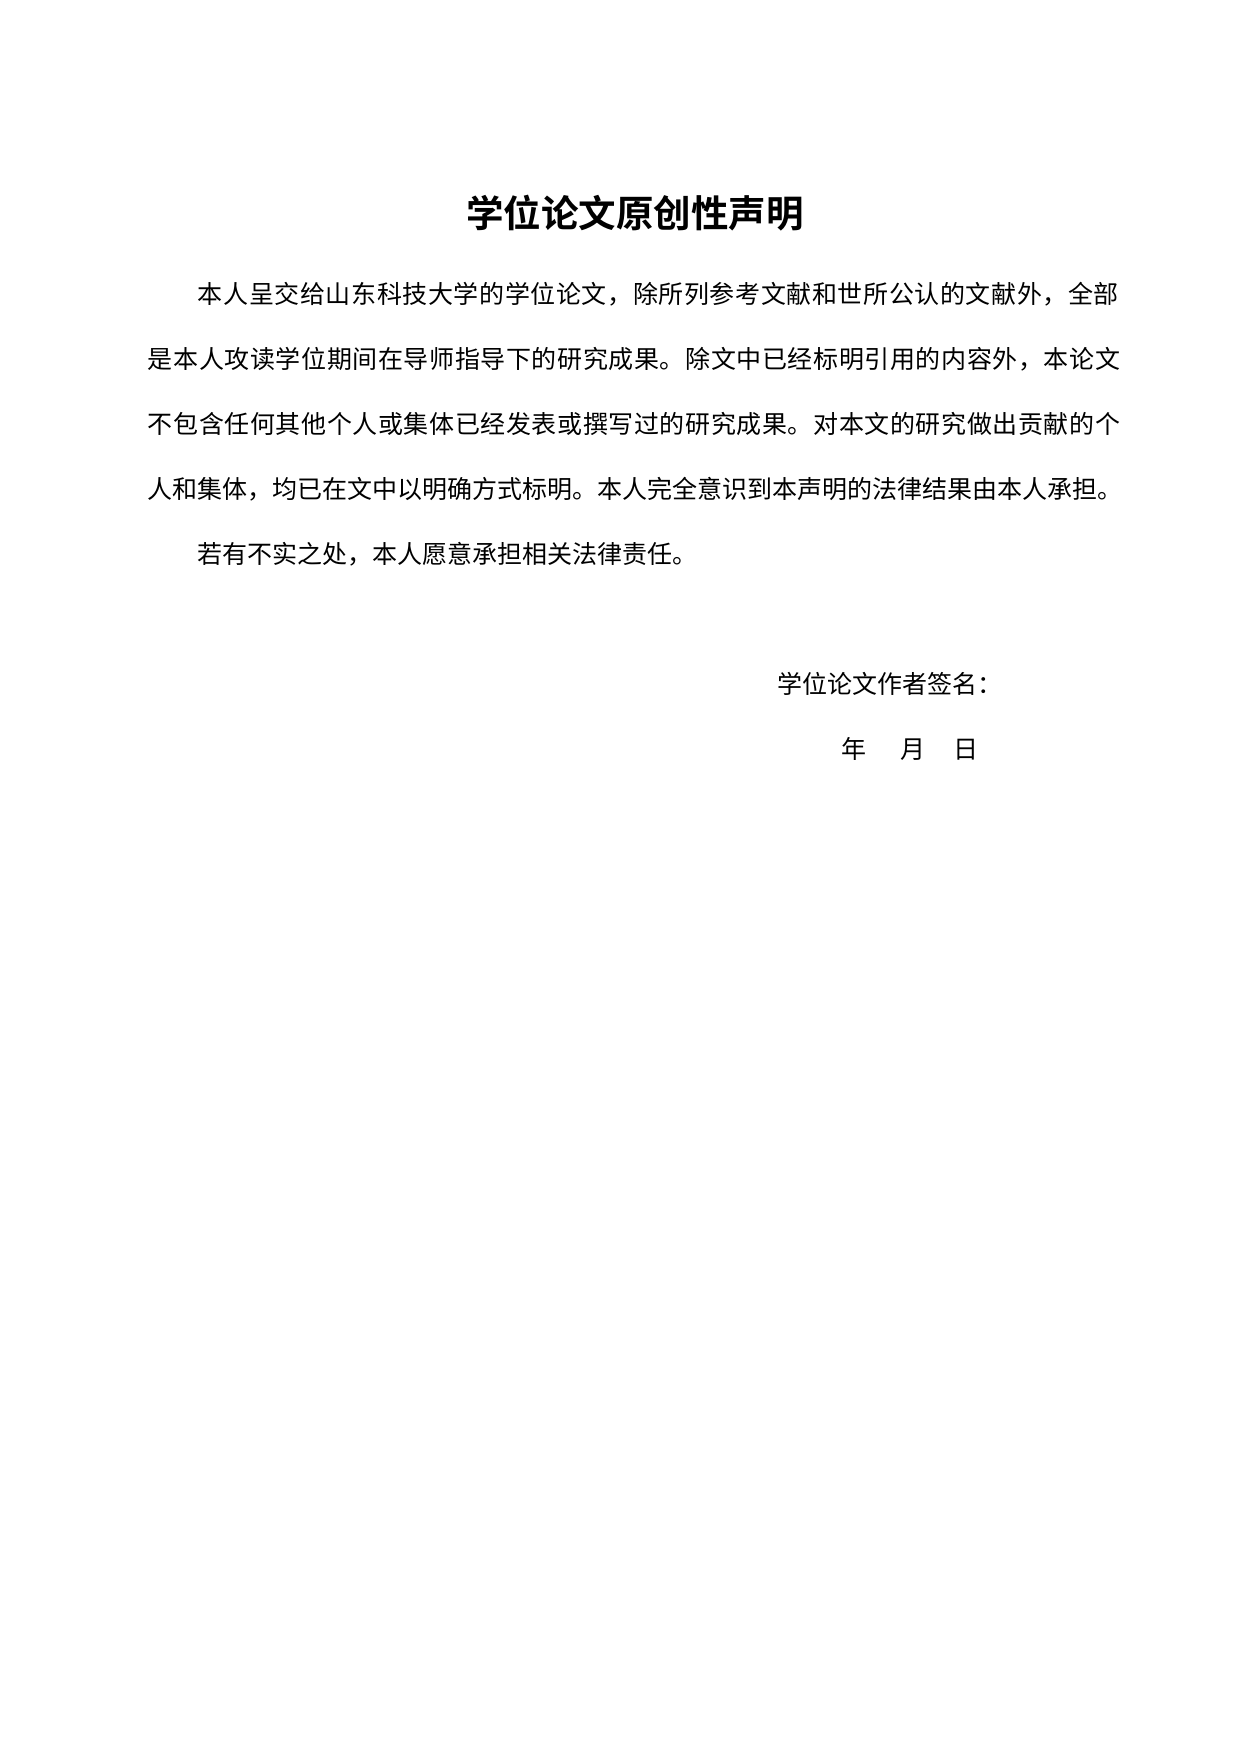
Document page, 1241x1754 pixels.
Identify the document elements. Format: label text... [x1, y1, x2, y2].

text 本人呈交给山东科技大学的学位论文，除所列参考文献和世所公认的文献外，全部是本人攻读学位期间在导师指导下的研究成果。除文中已经标明引用的内容外，本论文不包含任何其他个人或集体已经发表或撰写过的研究成果。对本文的研究做出贡献的个人和集体，均已在文中以明确方式标明。本人完全意识到本声明的法律结果由本人承担。 [148, 260, 1122, 520]
text 若有不实之处，本人愿意承担相关法律责任。 [148, 520, 1122, 585]
text 学位论文作者签名： [148, 650, 1122, 715]
text 学位论文原创性声明 [148, 179, 1122, 244]
text 年 月 日 [148, 715, 1122, 780]
